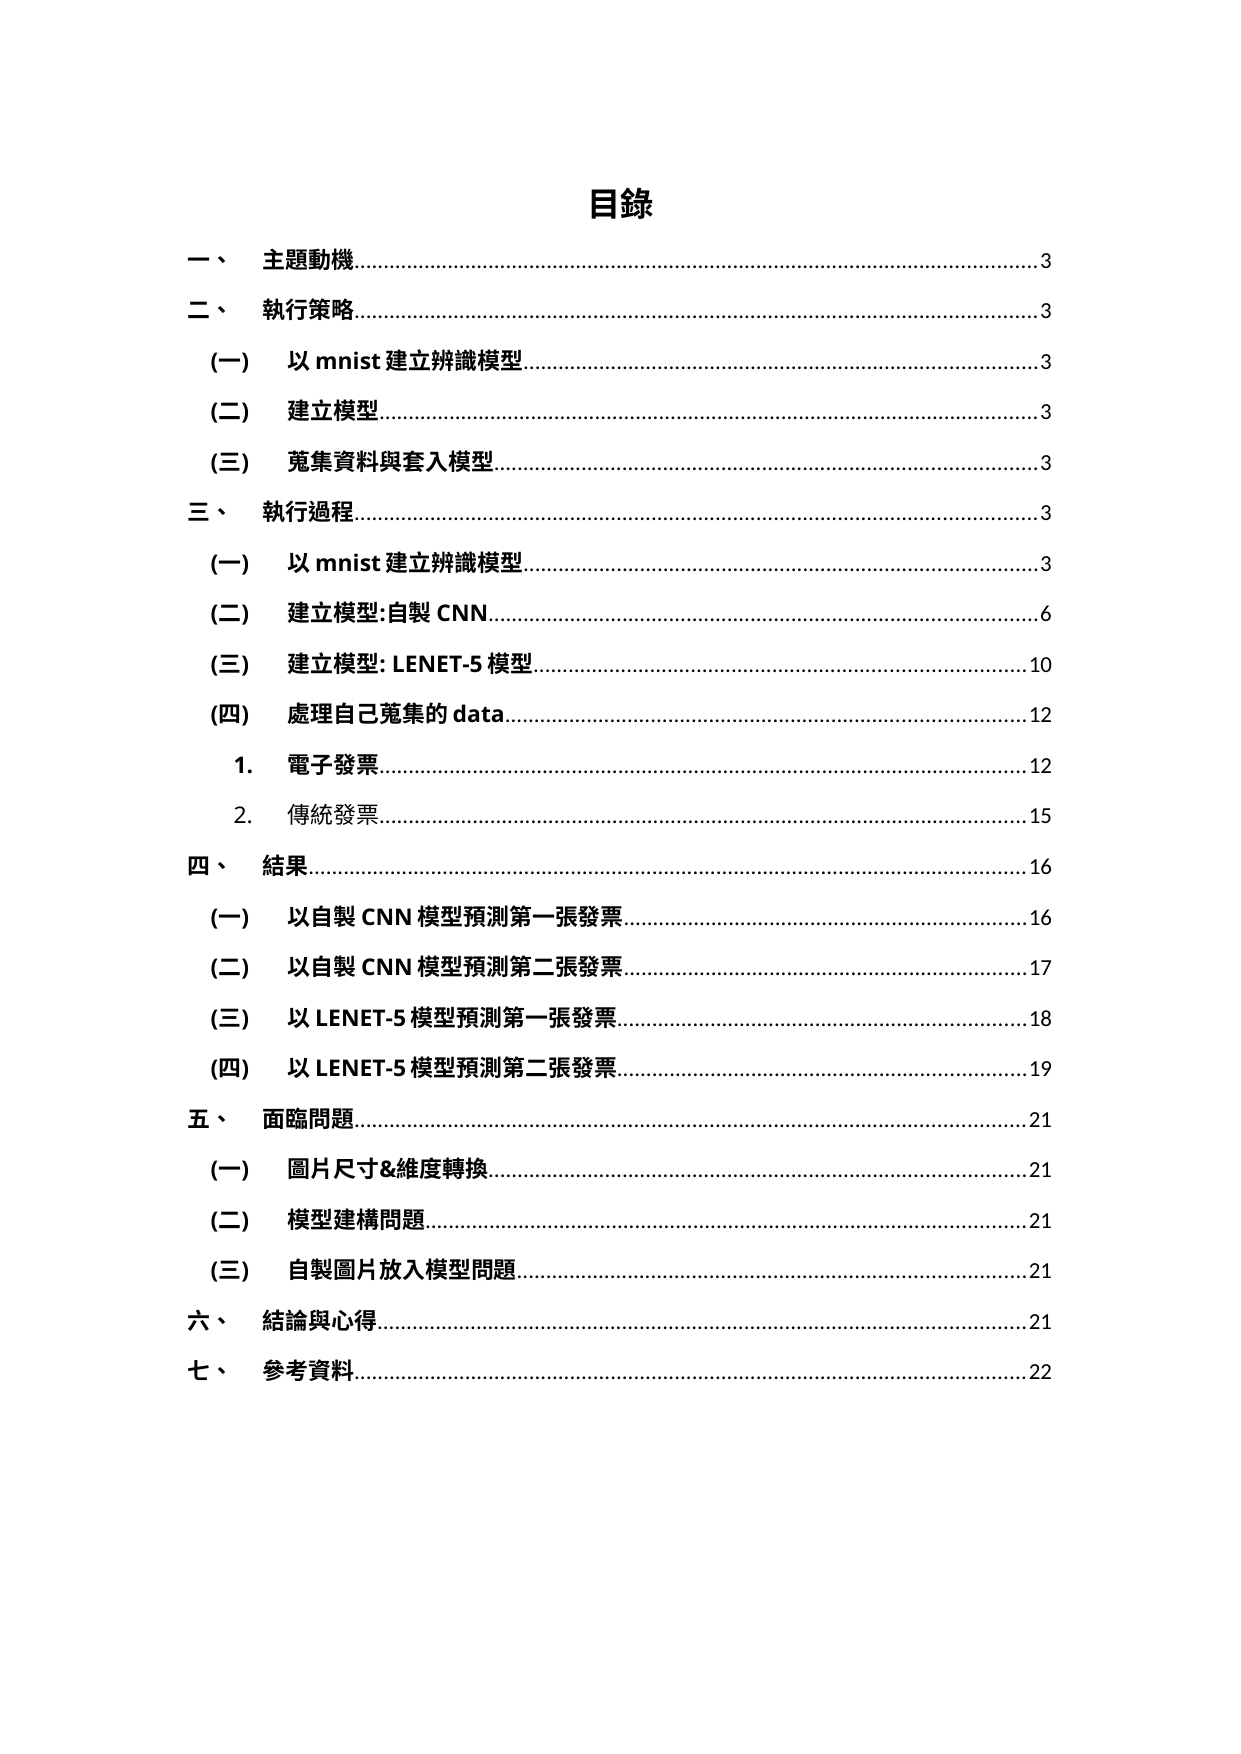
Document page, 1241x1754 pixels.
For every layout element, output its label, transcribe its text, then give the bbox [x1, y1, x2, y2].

text (四) 以LENET-5模型預測第二張發票 19 [210, 1048, 1053, 1085]
text 二、 執行策略 3 [187, 290, 1053, 327]
text (三) 建立模型: LENET-5模型 10 [210, 644, 1053, 681]
text (三) 自製圖片放入模型問題 21 [210, 1250, 1053, 1287]
text (四) 處理自己蒐集的data 12 [210, 694, 1053, 732]
text 四、 結果 16 [187, 846, 1053, 883]
text 七、 參考資料 22 [187, 1351, 1053, 1388]
text (一) 以自製CNN模型預測第一張發票 16 [210, 896, 1053, 934]
text 三、 執行過程 3 [187, 492, 1053, 529]
text 目錄 [187, 164, 1053, 239]
text (二) 建立模型 3 [210, 391, 1053, 428]
text 2. 傳統發票 15 [233, 795, 1053, 833]
text (三) 以LENET-5模型預測第一張發票 18 [210, 997, 1053, 1035]
text (二) 建立模型:自製CNN 6 [210, 593, 1053, 631]
text (一) 圖片尺寸&維度轉換 21 [210, 1149, 1053, 1186]
text (二) 以自製CNN模型預測第二張發票 17 [210, 947, 1053, 984]
text (三) 蒐集資料與套入模型 3 [210, 442, 1053, 479]
text 五、 面臨問題 21 [187, 1098, 1053, 1136]
text 1. 電子發票 12 [233, 745, 1053, 782]
text 六、 結論與心得 21 [187, 1300, 1053, 1338]
text 一、 主題動機 3 [187, 239, 1053, 277]
text (二) 模型建構問題 21 [210, 1199, 1053, 1237]
text (一) 以mnist建立辨識模型 3 [210, 543, 1053, 580]
text (一) 以mnist建立辨識模型 3 [210, 341, 1053, 378]
